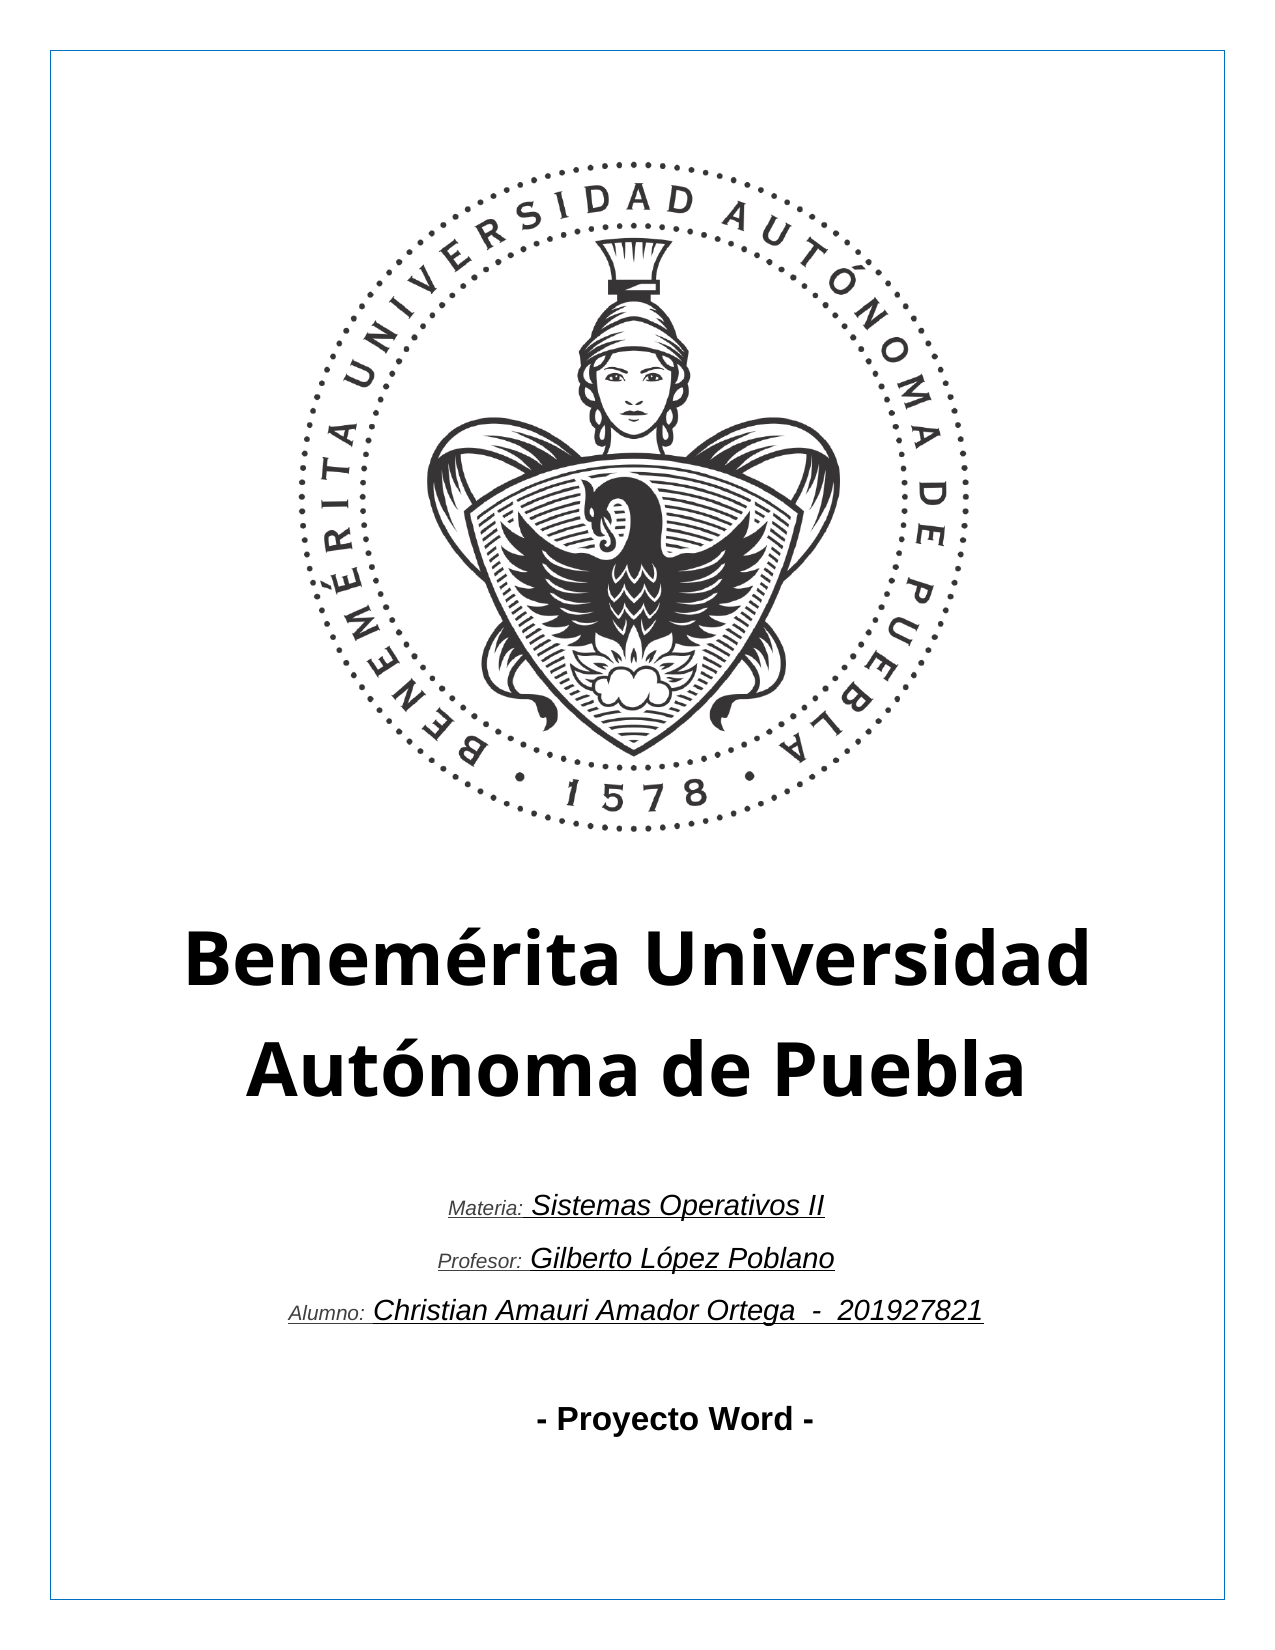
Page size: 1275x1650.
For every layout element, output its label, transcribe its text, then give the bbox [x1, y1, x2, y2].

text Profesor: Gilberto López Poblano [177, 1241, 1098, 1274]
picture [293, 147, 983, 840]
list - Proyecto Word - [252, 1399, 1098, 1437]
text Alumno: Christian Amauri Amador Ortega - 201927821 [177, 1293, 1098, 1327]
text Benemérita Universidad Autónoma de Puebla [177, 905, 1098, 1118]
text Materia: Sistemas Operativos II [177, 1188, 1098, 1221]
